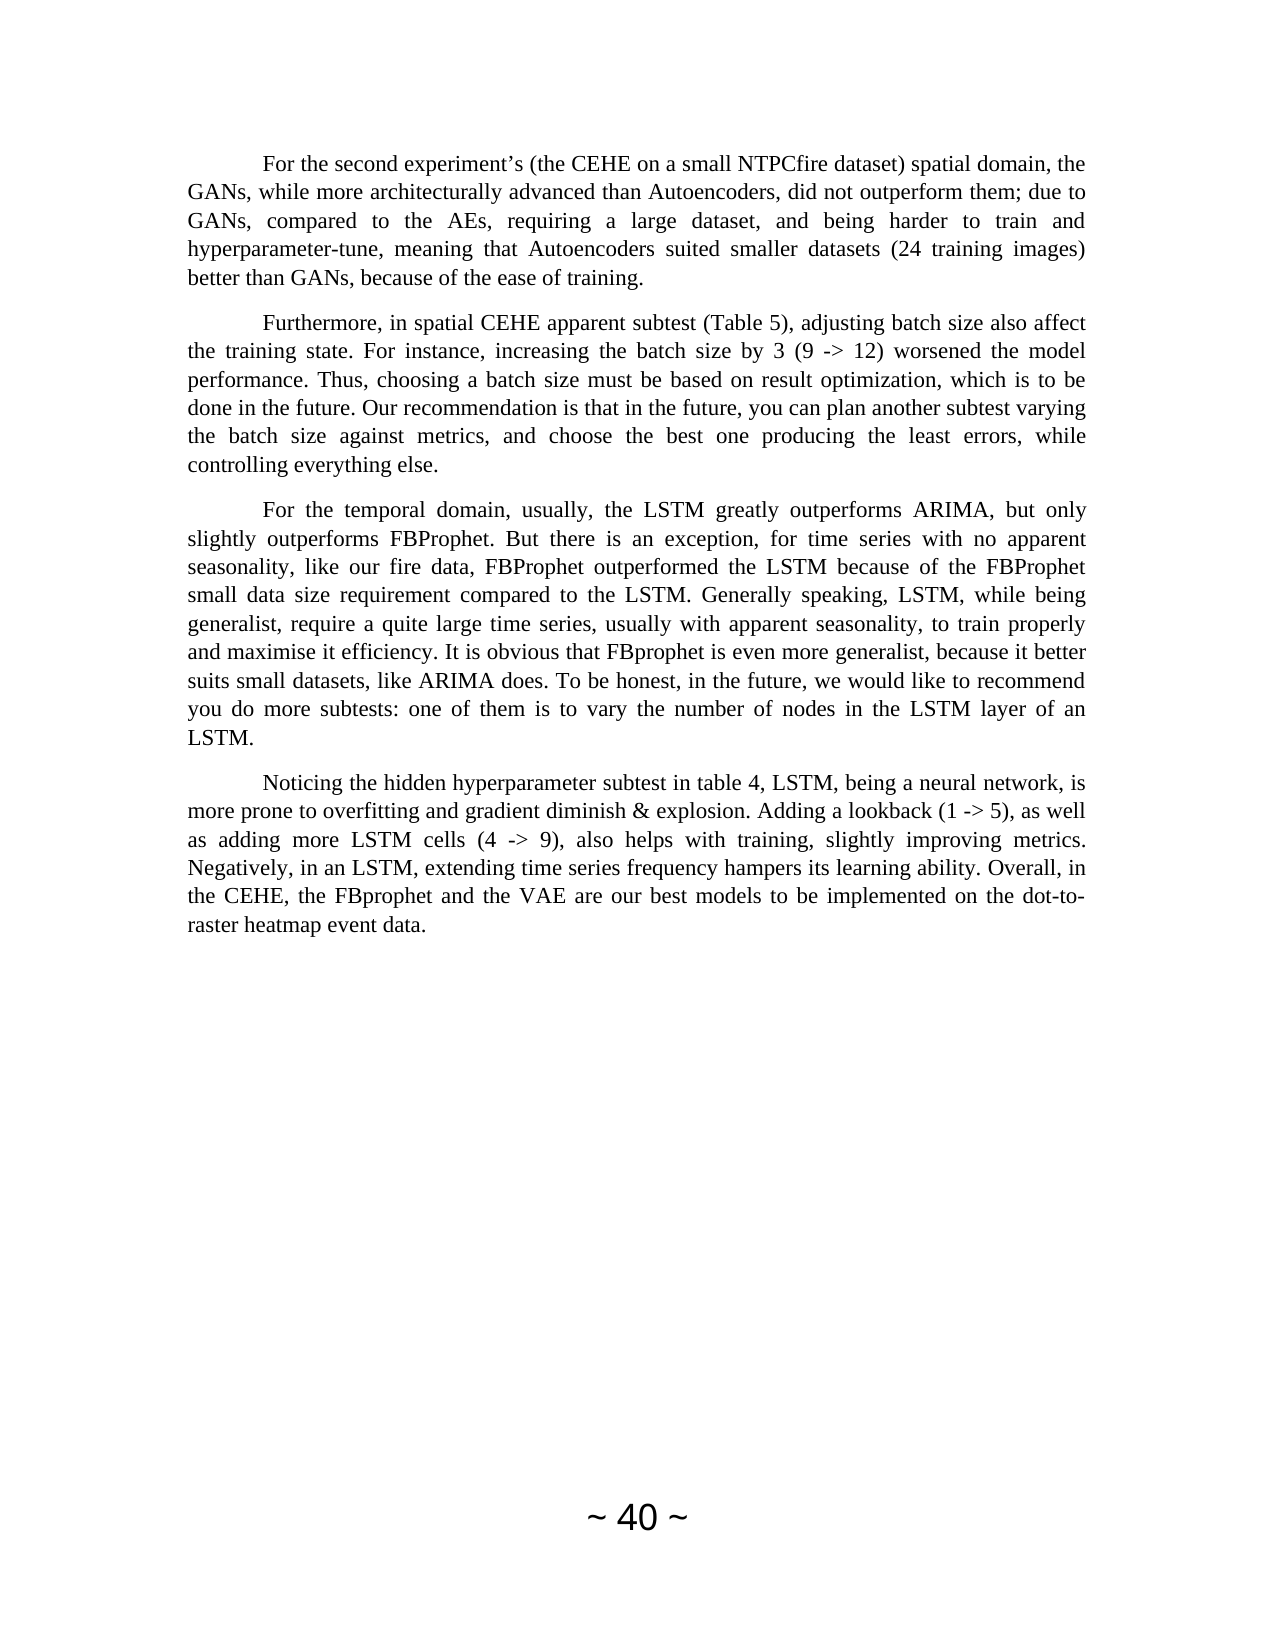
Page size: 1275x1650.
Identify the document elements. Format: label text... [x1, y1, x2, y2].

text Furthermore, in spatial CEHE apparent subtest (Table 5), adjusting batch size also affect the training state. For instance, increasing the batch size by 3 (9 -> 12) worsened the model performance. Thus, choosing a batch size must be based on result optimization, which is to be done in the future. Our recommendation is that in the future, you can plan another subtest varying the batch size against metrics, and choose the best one producing the least errors, while controlling everything else. [187, 309, 1087, 477]
text Noticing the hidden hyperparameter subtest in table 4, LSTM, being a neural network, is more prone to overfitting and gradient diminish & explosion. Adding a lookback (1 -> 5), as well as adding more LSTM cells (4 -> 9), also helps with training, slightly improving metrics. Negatively, in an LSTM, extending time series frequency hampers its learning ability. Overall, in the CEHE, the FBprophet and the VAE are our best models to be implemented on the dot-to-raster heatmap event data. [187, 769, 1087, 937]
text For the temporal domain, usually, the LSTM greatly outperforms ARIMA, but only slightly outperforms FBProphet. But there is an exception, for time series with no apparent seasonality, like our fire data, FBProphet outperformed the LSTM because of the FBProphet small data size requirement compared to the LSTM. Generally speaking, LSTM, while being generalist, require a quite large time series, usually with apparent seasonality, to train properly and maximise it efficiency. It is obvious that FBprophet is even more generalist, because it better suits small datasets, like ARIMA does. To be honest, in the future, we would like to recommend you do more subtests: one of them is to vary the number of nodes in the LSTM layer of an LSTM. [187, 496, 1087, 750]
text For the second experiment’s (the CEHE on a small NTPCfire dataset) spatial domain, the GANs, while more architecturally advanced than Autoencoders, did not outperform them; due to GANs, compared to the AEs, requiring a large dataset, and being harder to train and hyperparameter-tune, meaning that Autoencoders suited smaller datasets (24 training images) better than GANs, because of the ease of training. [187, 150, 1087, 290]
